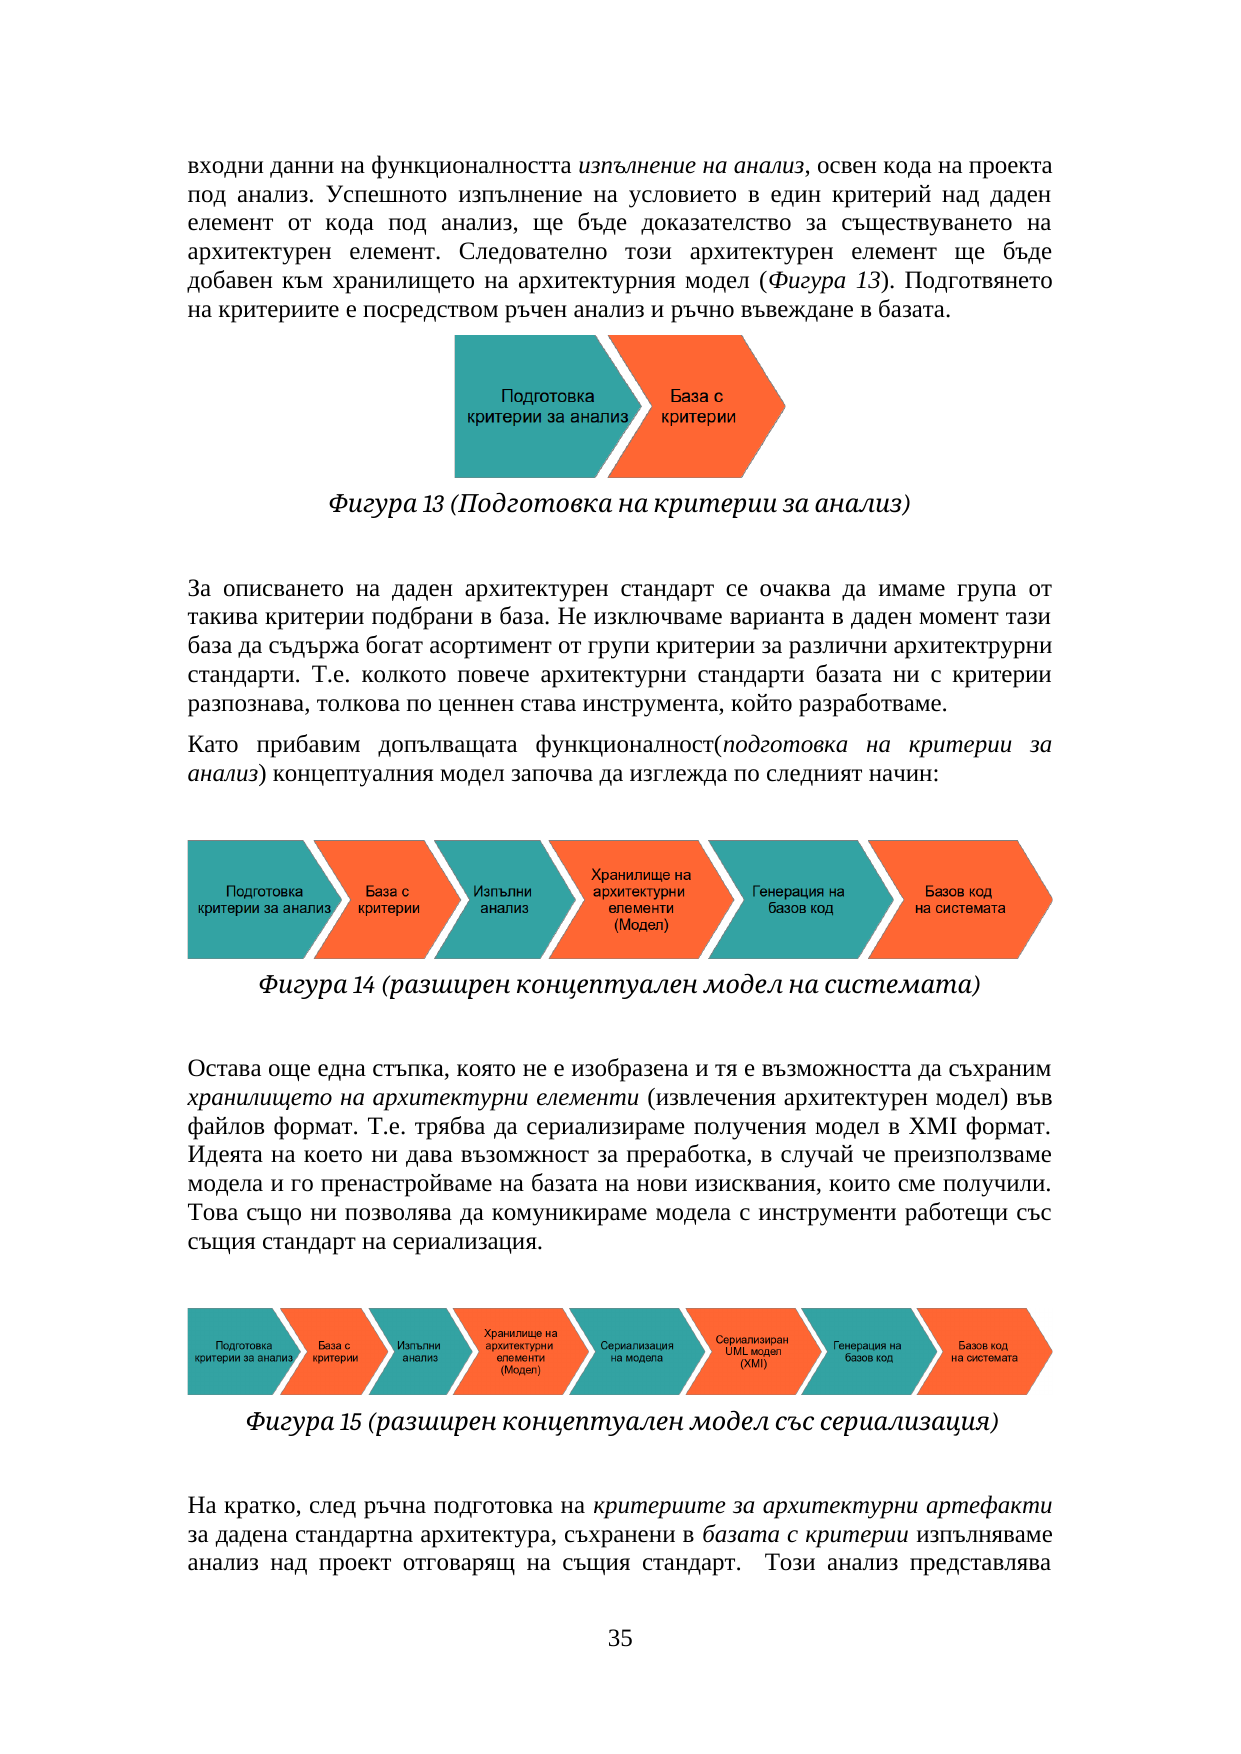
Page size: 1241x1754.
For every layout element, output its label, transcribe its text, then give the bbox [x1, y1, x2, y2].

picture [454, 335, 786, 478]
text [187, 150, 1053, 322]
picture [187, 840, 1053, 959]
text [187, 1490, 1053, 1576]
text Като прибавим допълващата функционалност(подготовка на критерии за анализ) концептуалния модел започва да изглежда по следният начин: [187, 729, 1053, 786]
text Фигура 13 (Подготовка на критерии за анализ) [187, 490, 1053, 519]
text За описването на даден архитектурен стандарт се очаква да имаме група от такива критерии подбрани в база. Не изключваме варианта в даден момент тази база да съдържа богат асортимент от групи критерии за различни архитектрурни стандарти. Т.е. колкото повече архитектурни стандарти базата ни с критерии разпознава, толкова по ценнен става инструмента, който разработваме. [187, 573, 1053, 716]
text Остава още една стъпка, която не е изобразена и тя е възможността да съхраним хранилището на архитектурни елементи (извлечения архитектурен модел) във файлов формат. Т.е. трябва да сериализираме получения модел в XMI формат. Идеята на което ни дава възомжност за преработка, в случай че преизползваме модела и го пренастройваме на базата на нови изисквания, които сме получили. Това също ни позволява да комуникираме модела с инструменти работещи със същия стандарт на сериализация. [187, 1053, 1053, 1254]
text Фигура 14 (разширен концептуален модел на системата) [187, 971, 1053, 999]
text Фигура 15 (разширен концептуален модел със сериализация) [187, 1407, 1053, 1436]
picture [187, 1308, 1053, 1395]
